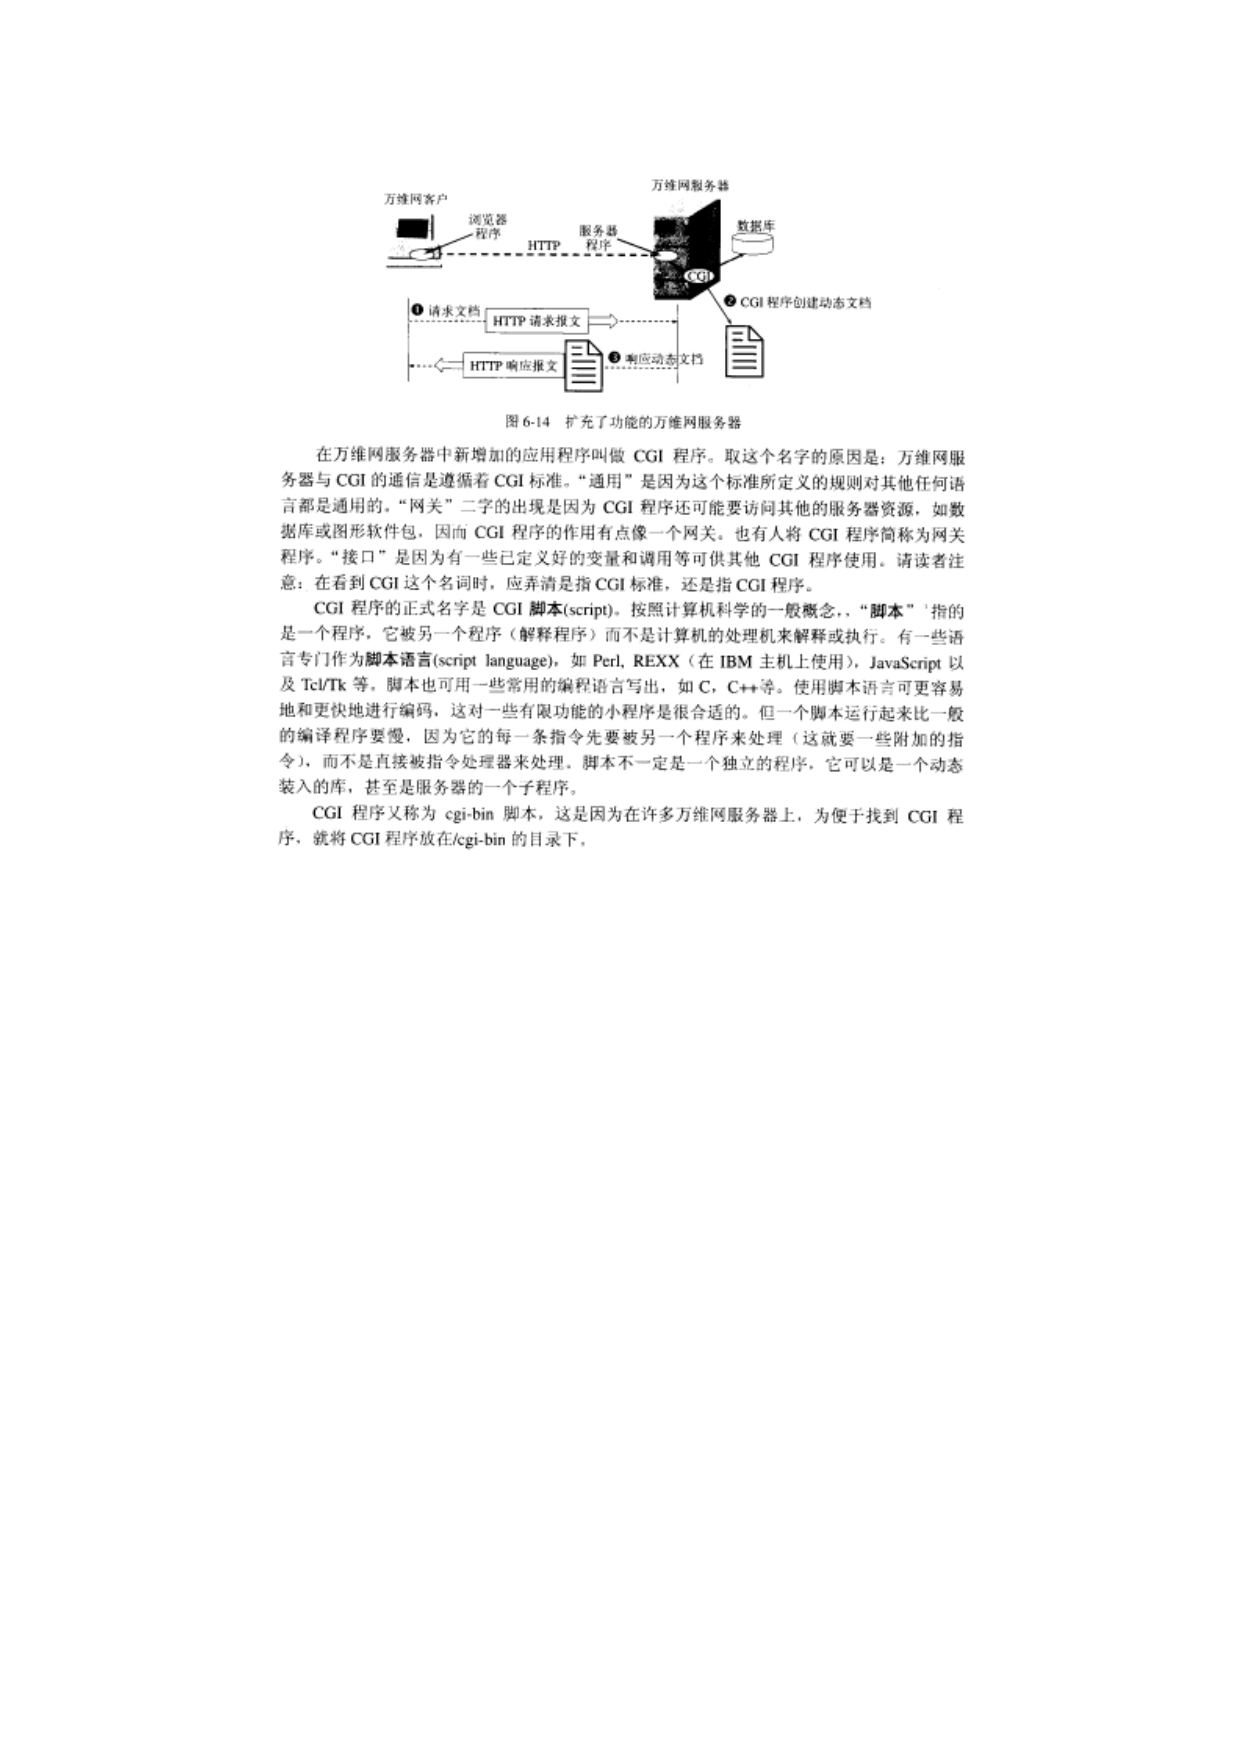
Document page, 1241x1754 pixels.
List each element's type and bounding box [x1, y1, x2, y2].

picture [264, 162, 976, 858]
